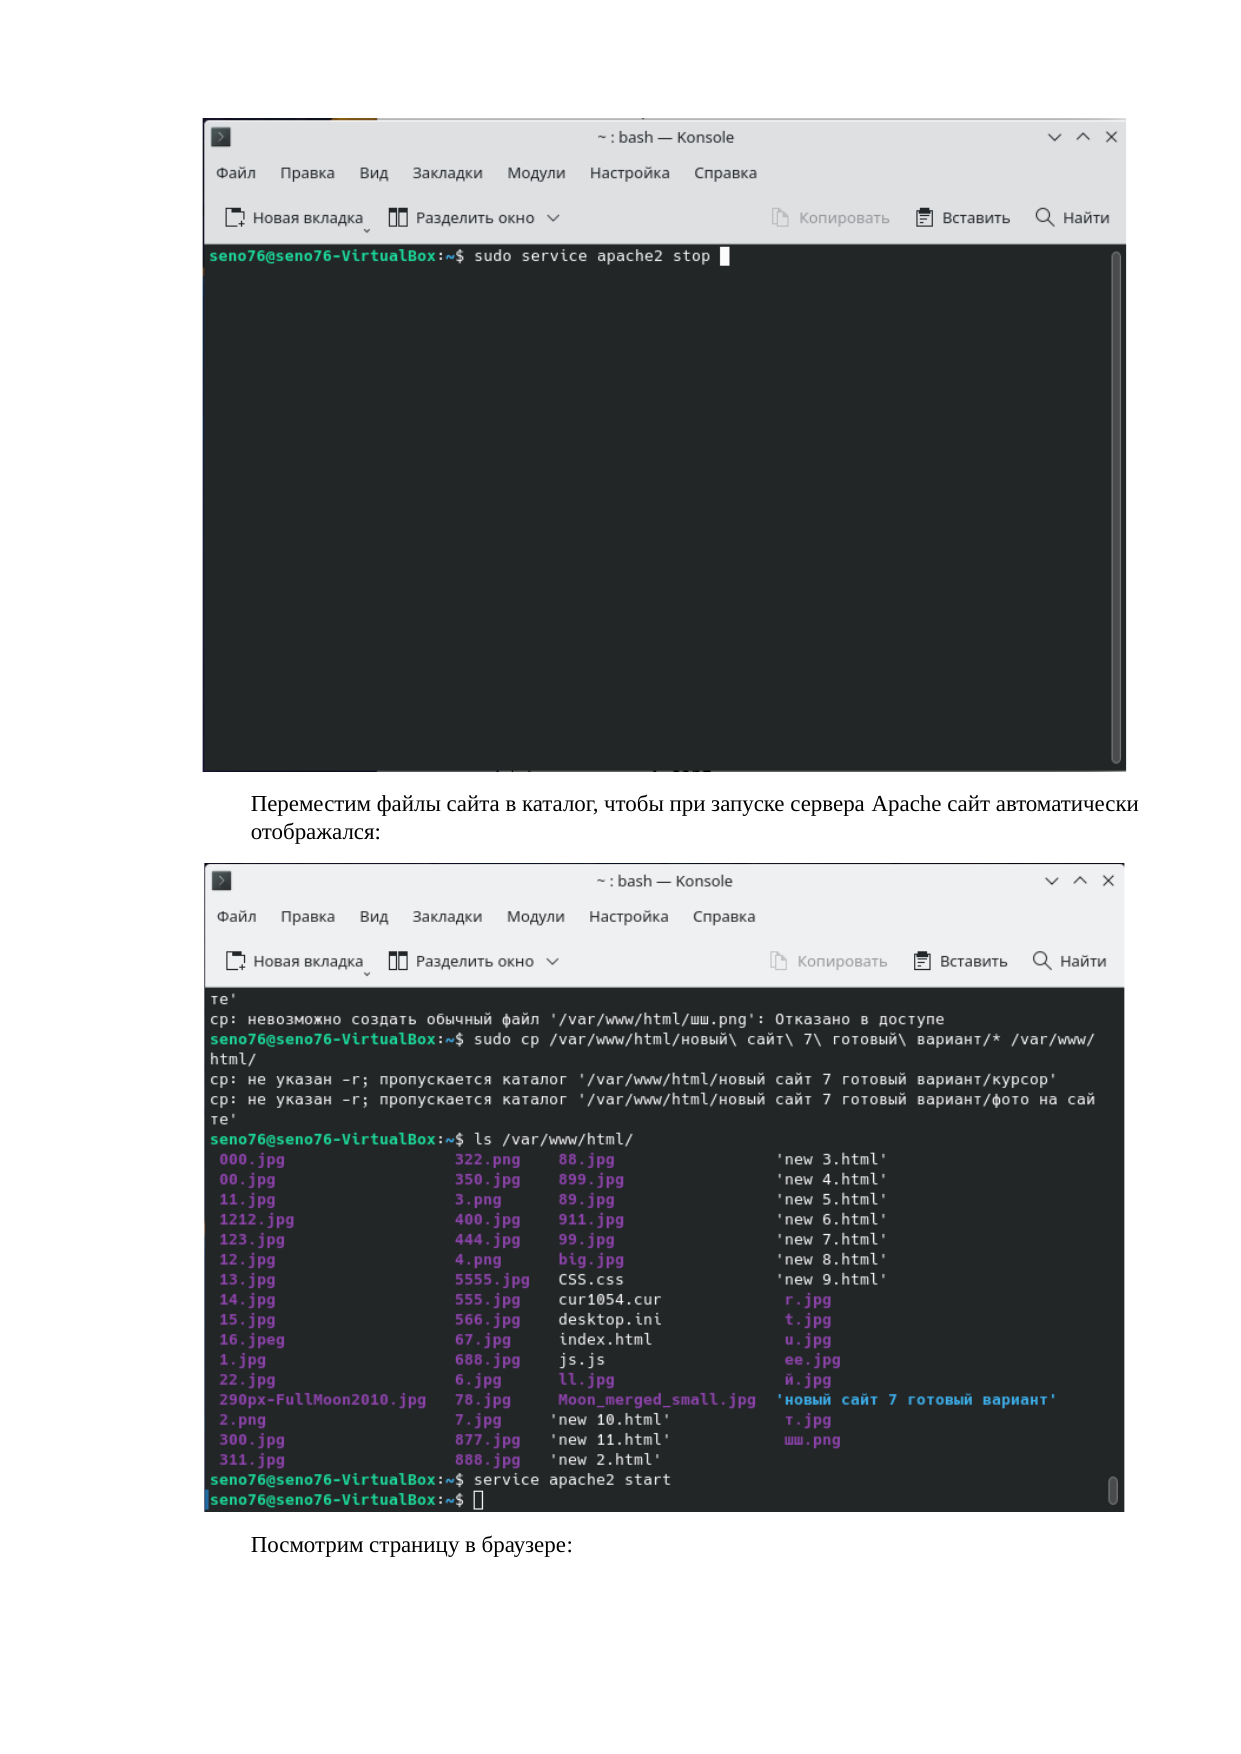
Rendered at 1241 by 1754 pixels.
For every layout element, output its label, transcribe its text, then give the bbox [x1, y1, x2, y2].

text Посмотрим страницу в браузере: [251, 1531, 1152, 1557]
text Переместим файлы сайта в каталог, чтобы при запуске сервера Apache сайт автоматически отображался: [251, 790, 1152, 845]
picture [202, 118, 1127, 772]
picture [204, 863, 1125, 1512]
